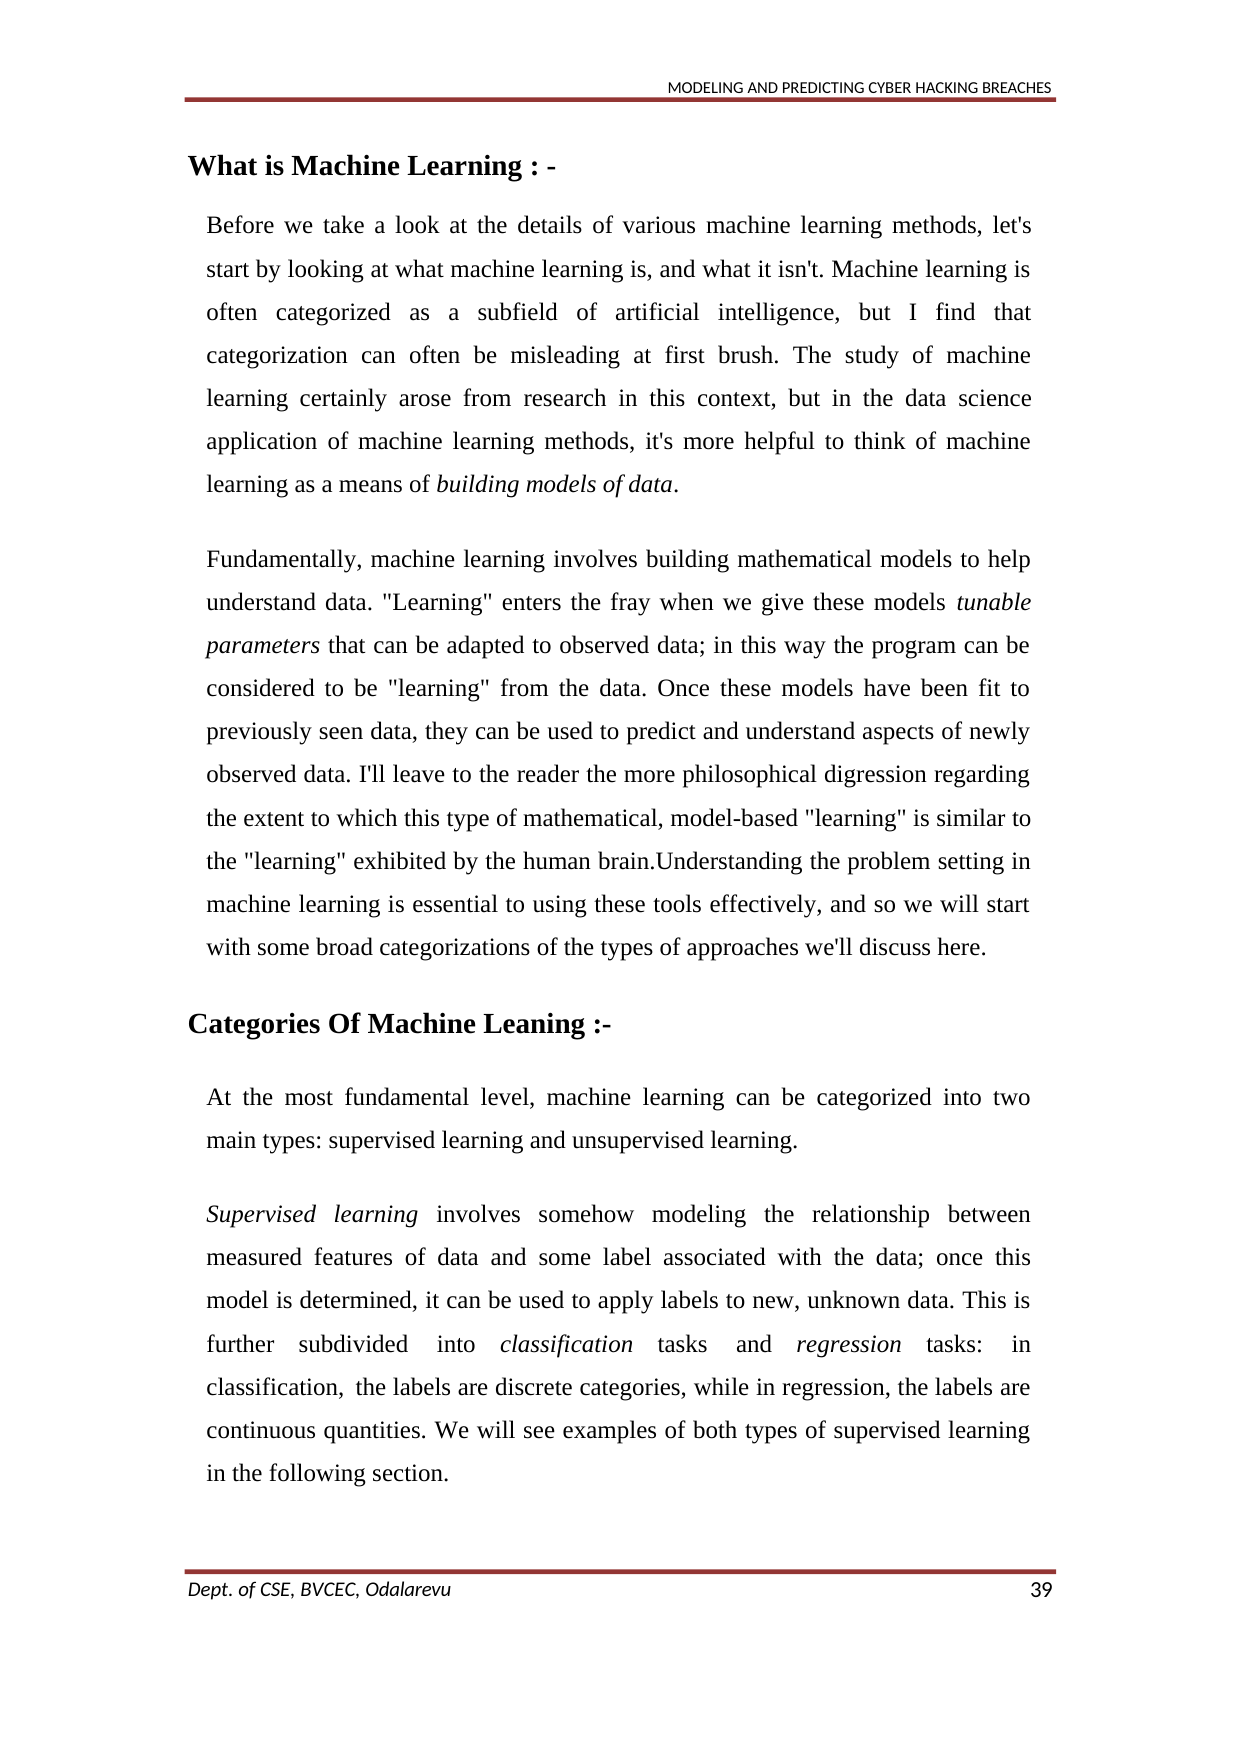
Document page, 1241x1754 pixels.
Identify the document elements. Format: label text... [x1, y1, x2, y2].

text At the most fundamental level, machine learning can be categorized into two main types: supervised learning and unsupervised learning. [206, 1082, 1031, 1154]
text Fundamentally, machine learning involves building mathematical models to help understand data. "Learning" enters the fray when we give these models tunable parameters that can be adapted to observed data; in this way the program can be considered to be "learning" from the data. Once these models have been fit to previously seen data, they can be used to predict and understand aspects of newly observed data. I'll leave to the reader the more philosophical digression regarding the extent to which this type of mathematical, model-based "learning" is similar to the "learning" exhibited by the human brain.Understanding the problem setting in machine learning is essential to using these tools effectively, and so we will start with some broad categorizations of the types of approaches we'll discuss here. [206, 544, 1031, 961]
subtitle Categories Of Machine Leaning :- [187, 1006, 1093, 1040]
subtitle What is Machine Learning : - [187, 148, 1093, 182]
text Before we take a look at the details of various machine learning methods, let's start by looking at what machine learning is, and what it isn't. Machine learning is often categorized as a subfield of artificial intelligence, but I find that categorization can often be misleading at first brush. The study of machine learning certainly arose from research in this context, but in the data science application of machine learning methods, it's more helpful to think of machine learning as a means of building models of data. [206, 211, 1031, 498]
text Supervised learning involves somehow modeling the relationship between measured features of data and some label associated with the data; once this model is determined, it can be used to apply labels to new, unknown data. This is further subdivided into classification tasks and regression tasks: in classification, the labels are discrete categories, while in regression, the labels are continuous quantities. We will see examples of both types of supervised learning in the following section. [206, 1199, 1031, 1487]
